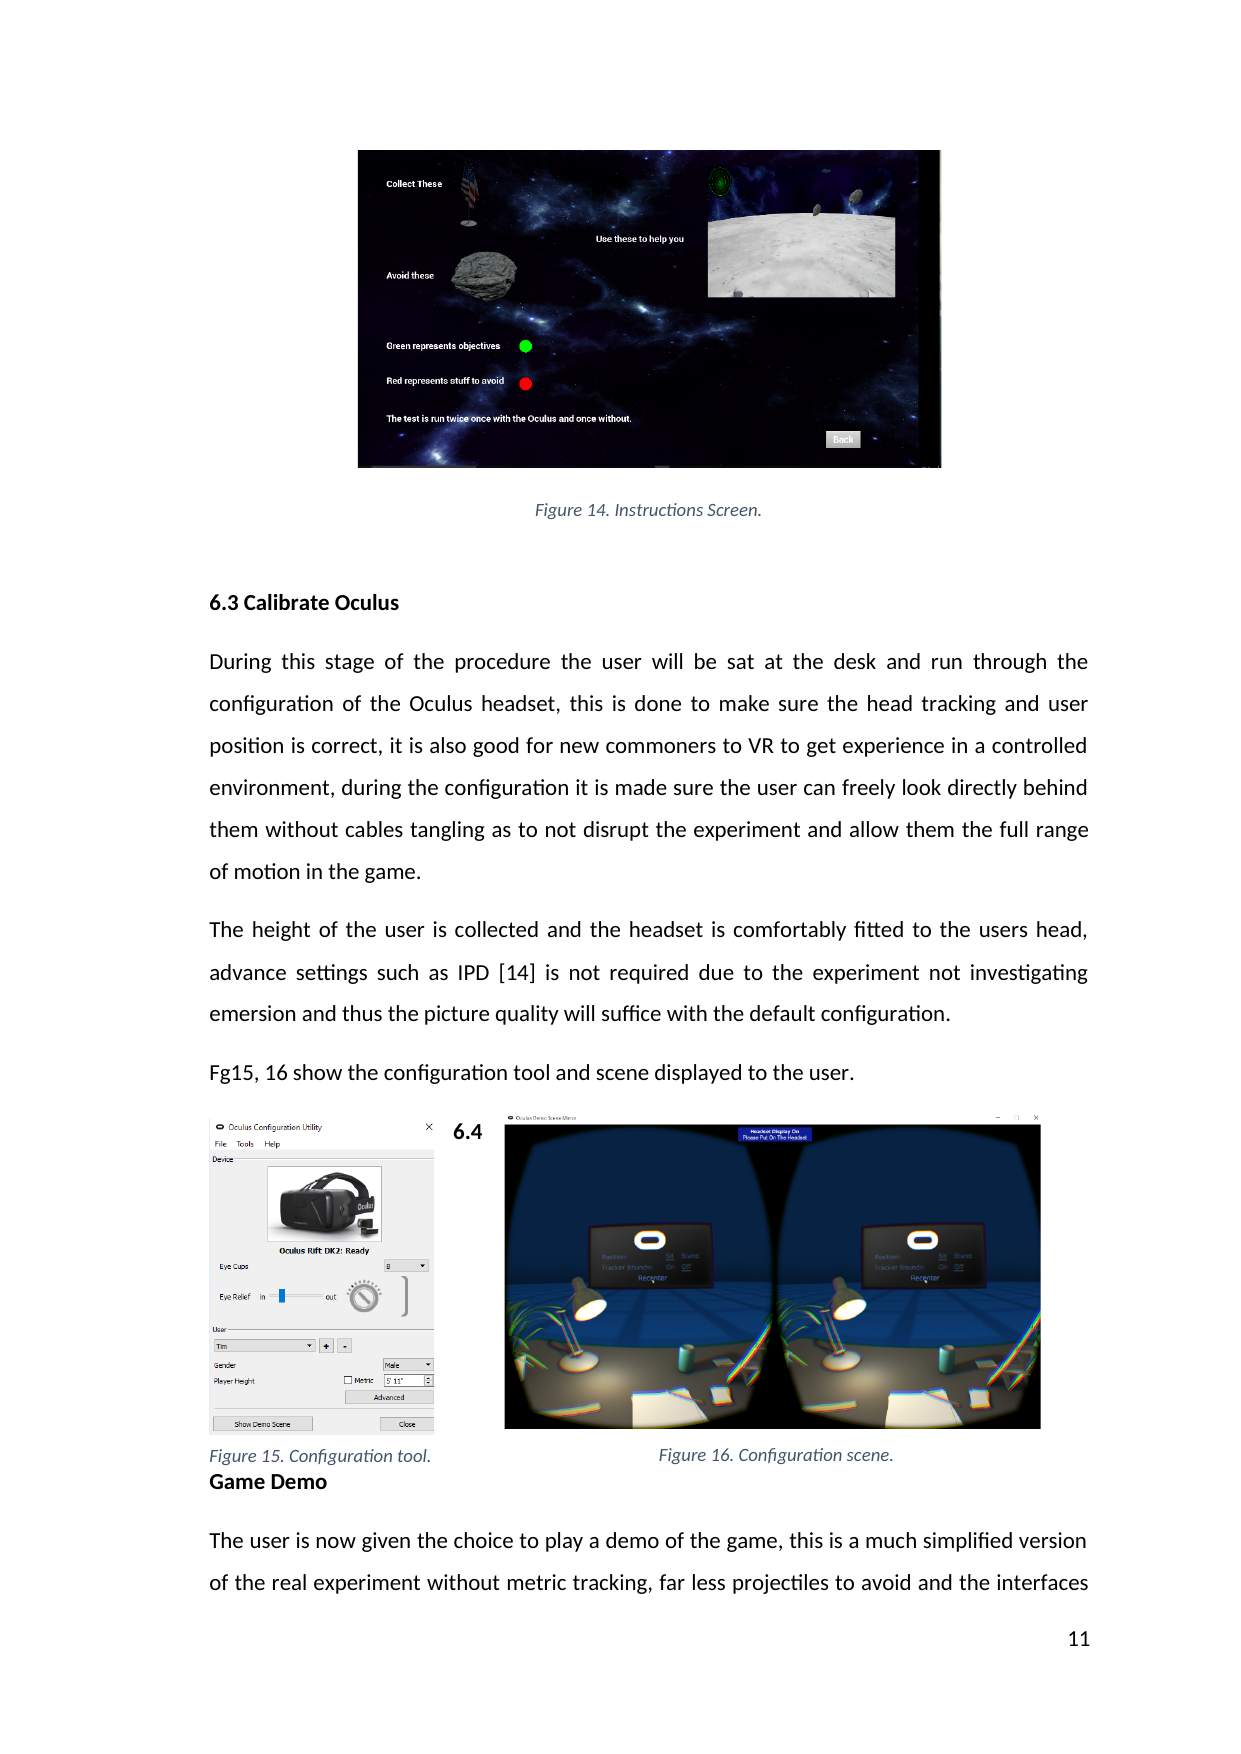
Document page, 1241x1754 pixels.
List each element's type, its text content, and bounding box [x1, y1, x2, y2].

text The height of the user is collected and the headset is comfortably fitted to the users head, advance settings such as IPD [14] is not required due to the experiment not investigating emersion and thus the picture quality will suffice with the default configuration. [209, 916, 1090, 1028]
picture [209, 1118, 434, 1434]
text Fg15, 16 show the configuration tool and scene displayed to the user. [209, 1058, 1090, 1086]
subtitle 6.3 Calibrate Oculus [209, 588, 1090, 616]
text During this stage of the procedure the user will be sat at the desk and run through the configuration of the Oculus headset, this is done to make sure the head tracking and user position is correct, it is also good for new commoners to VR to get experience in a controlled environment, during the configuration it is made sure the user can freely look directly behind them without cables tangling as to not disrupt the experiment and allow them the full range of motion in the game. [209, 647, 1090, 885]
picture [357, 150, 942, 468]
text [209, 1526, 1090, 1596]
text Figure 14. Instructions Screen. [209, 498, 1090, 521]
picture [503, 1112, 1040, 1428]
